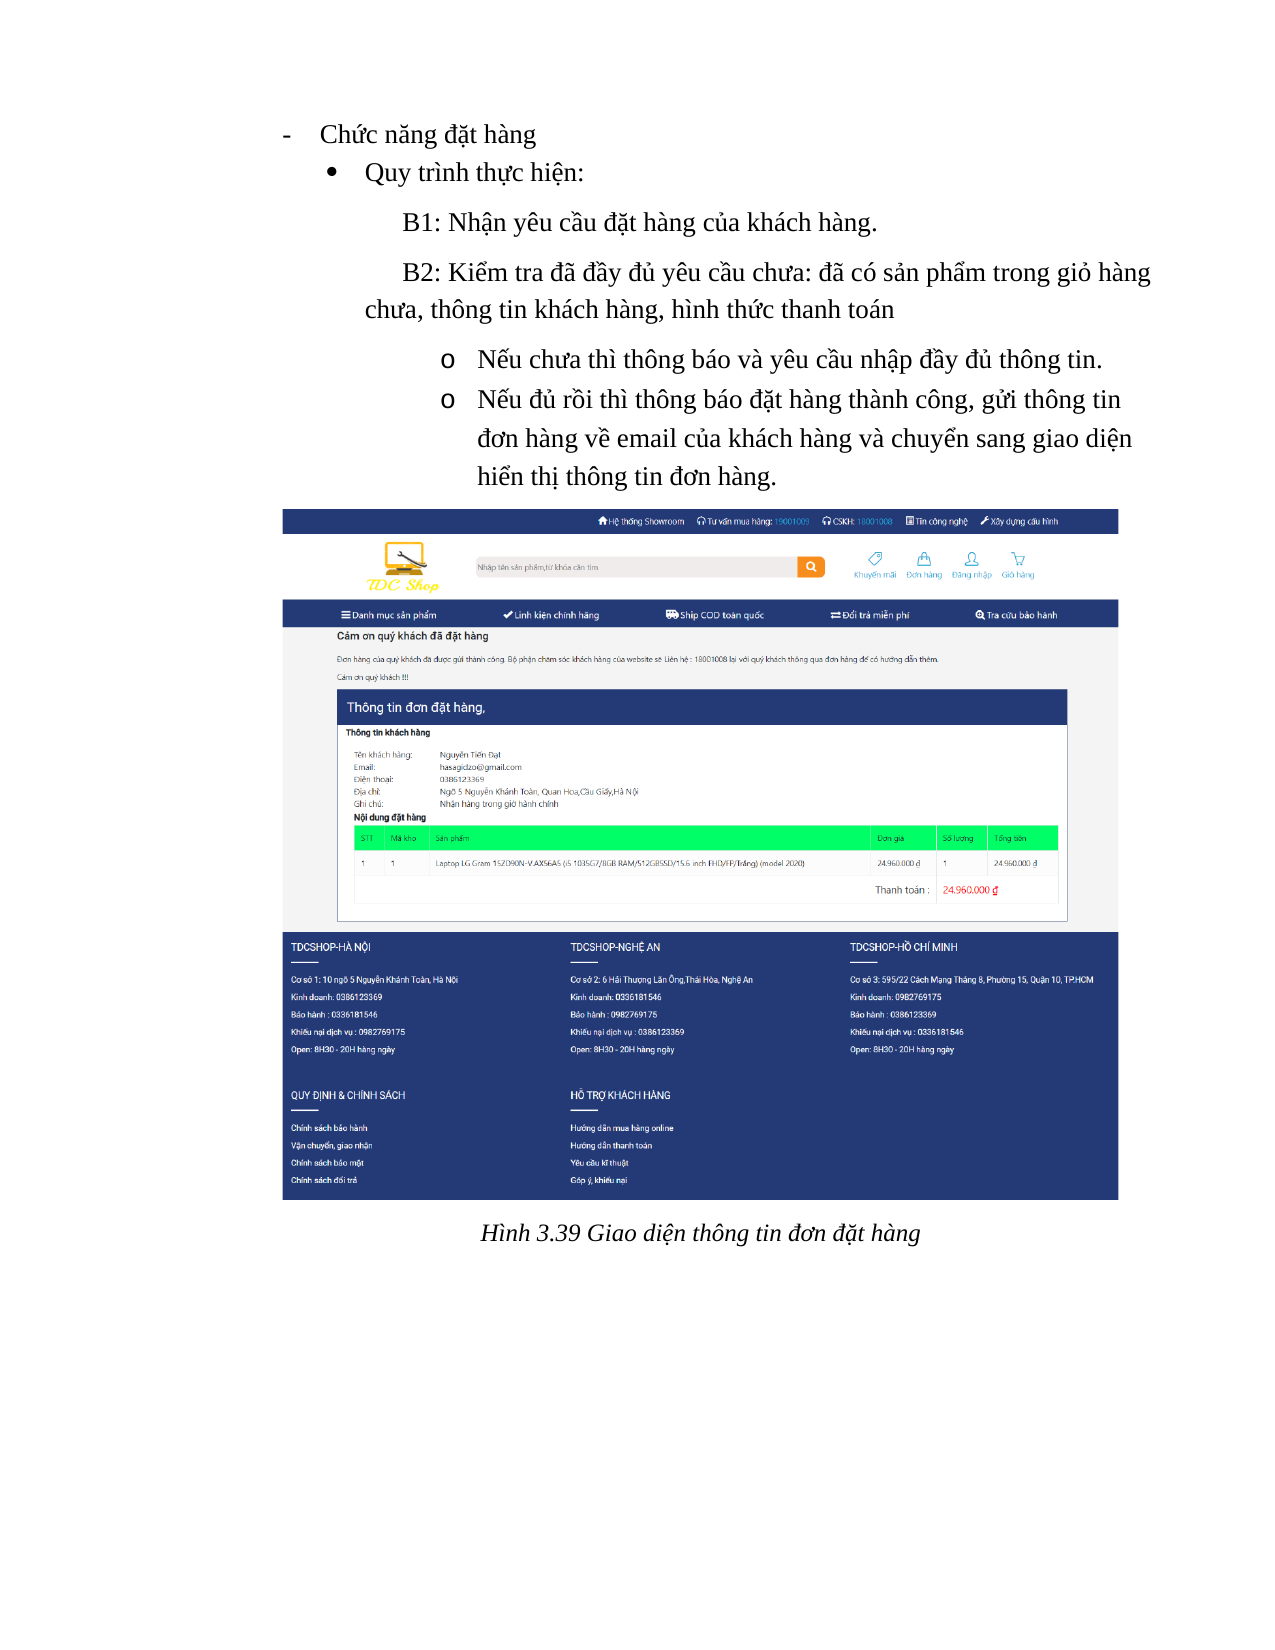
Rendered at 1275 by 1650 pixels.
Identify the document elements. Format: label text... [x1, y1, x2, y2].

list Nếu chưa thì thông báo và yêu cầu nhập đầy đủ thông tin. [439, 343, 1156, 376]
picture [282, 509, 1119, 1200]
text B1: Nhận yêu cầu đặt hàng của khách hàng. [364, 206, 1156, 237]
text B2: Kiểm tra đã đầy đủ yêu cầu chưa: đã có sản phẩm trong giỏ hàng chưa, thông tin khách hàng, hình thức thanh toán [364, 256, 1156, 324]
list Chức năng đặt hàng [282, 118, 1156, 150]
list Quy trình thực hiện: [327, 156, 1156, 187]
list Nếu đủ rồi thì thông báo đặt hàng thành công, gửi thông tin đơn hàng về email của khách hàng và chuyển sang giao diện hiển thị thông tin đơn hàng. [439, 383, 1156, 491]
